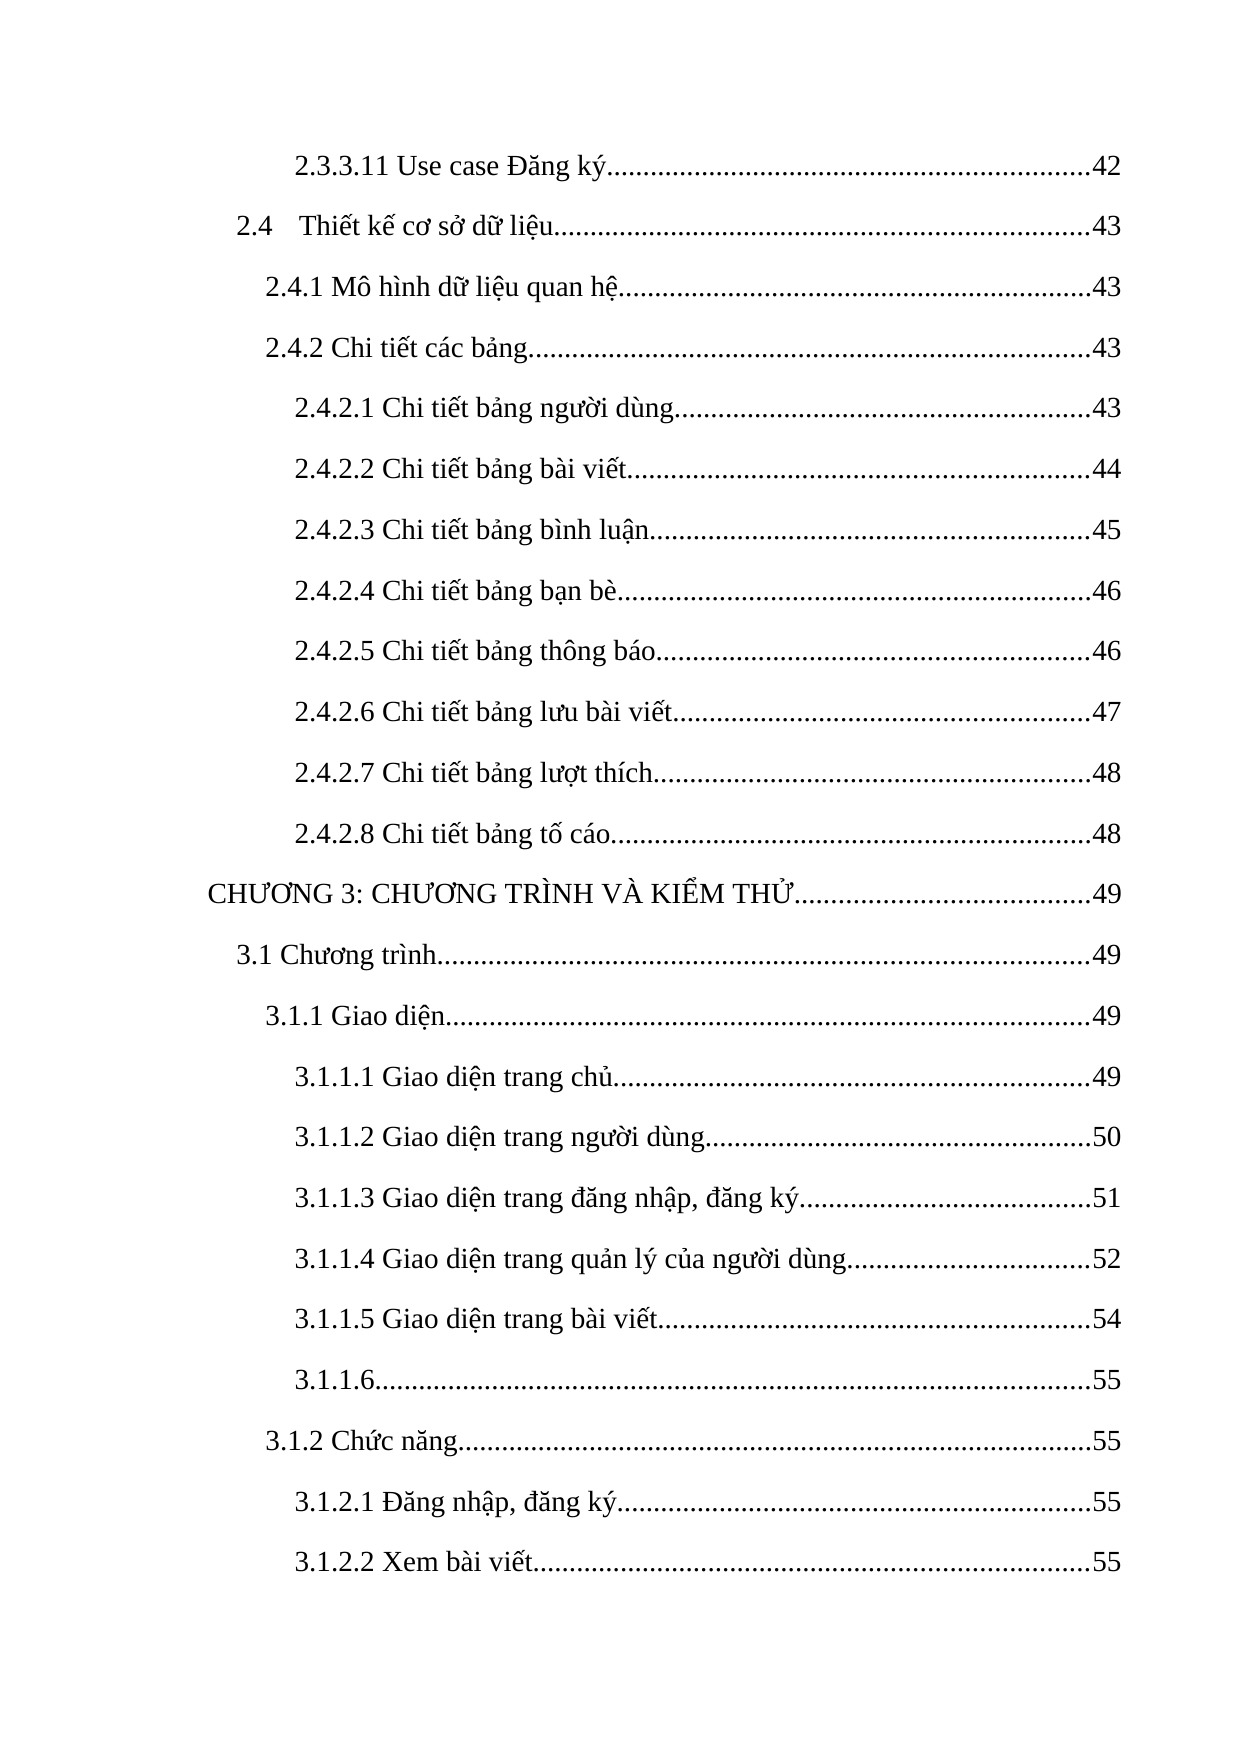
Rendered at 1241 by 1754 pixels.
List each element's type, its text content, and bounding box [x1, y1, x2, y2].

text 3.1.1.2 Giao diện trang người dùng 50 [294, 1119, 1122, 1153]
text 2.4 Thiết kế cơ sở dữ liệu 43 [236, 208, 1122, 242]
text 3.1.1.4 Giao diện trang quản lý của người dùng 52 [294, 1241, 1122, 1274]
text 3.1.1.6 55 [294, 1362, 1122, 1396]
text 3.1.1.5 Giao diện trang bài viết 54 [294, 1302, 1122, 1335]
text 3.1.2 Chức năng 55 [265, 1423, 1122, 1457]
text 2.4.2.1 Chi tiết bảng người dùng 43 [294, 391, 1122, 424]
text 3.1.2.1 Đăng nhập, đăng ký 55 [294, 1484, 1122, 1517]
text CHƯƠNG 3: CHƯƠNG TRÌNH VÀ KIỂM THỬ 49 [207, 876, 1122, 910]
text 3.1.1 Giao diện 49 [265, 998, 1122, 1031]
text 2.4.2 Chi tiết các bảng 43 [265, 330, 1122, 363]
text 2.3.3.11 Use case Đăng ký 42 [294, 148, 1122, 181]
text 2.4.2.6 Chi tiết bảng lưu bài viết 47 [294, 694, 1122, 728]
text 2.4.2.3 Chi tiết bảng bình luận 45 [294, 512, 1122, 546]
text 2.4.2.2 Chi tiết bảng bài viết 44 [294, 451, 1122, 485]
text 3.1 Chương trình 49 [236, 937, 1122, 971]
text 2.4.2.5 Chi tiết bảng thông báo 46 [294, 633, 1122, 667]
text 2.4.2.8 Chi tiết bảng tố cáo 48 [294, 816, 1122, 849]
text 3.1.2.2 Xem bài viết 55 [294, 1544, 1122, 1578]
text 3.1.1.3 Giao diện trang đăng nhập, đăng ký 51 [294, 1180, 1122, 1214]
text 2.4.2.4 Chi tiết bảng bạn bè 46 [294, 573, 1122, 606]
text 3.1.1.1 Giao diện trang chủ 49 [294, 1059, 1122, 1092]
text 2.4.2.7 Chi tiết bảng lượt thích 48 [294, 755, 1122, 788]
text 2.4.1 Mô hình dữ liệu quan hệ 43 [265, 269, 1122, 303]
